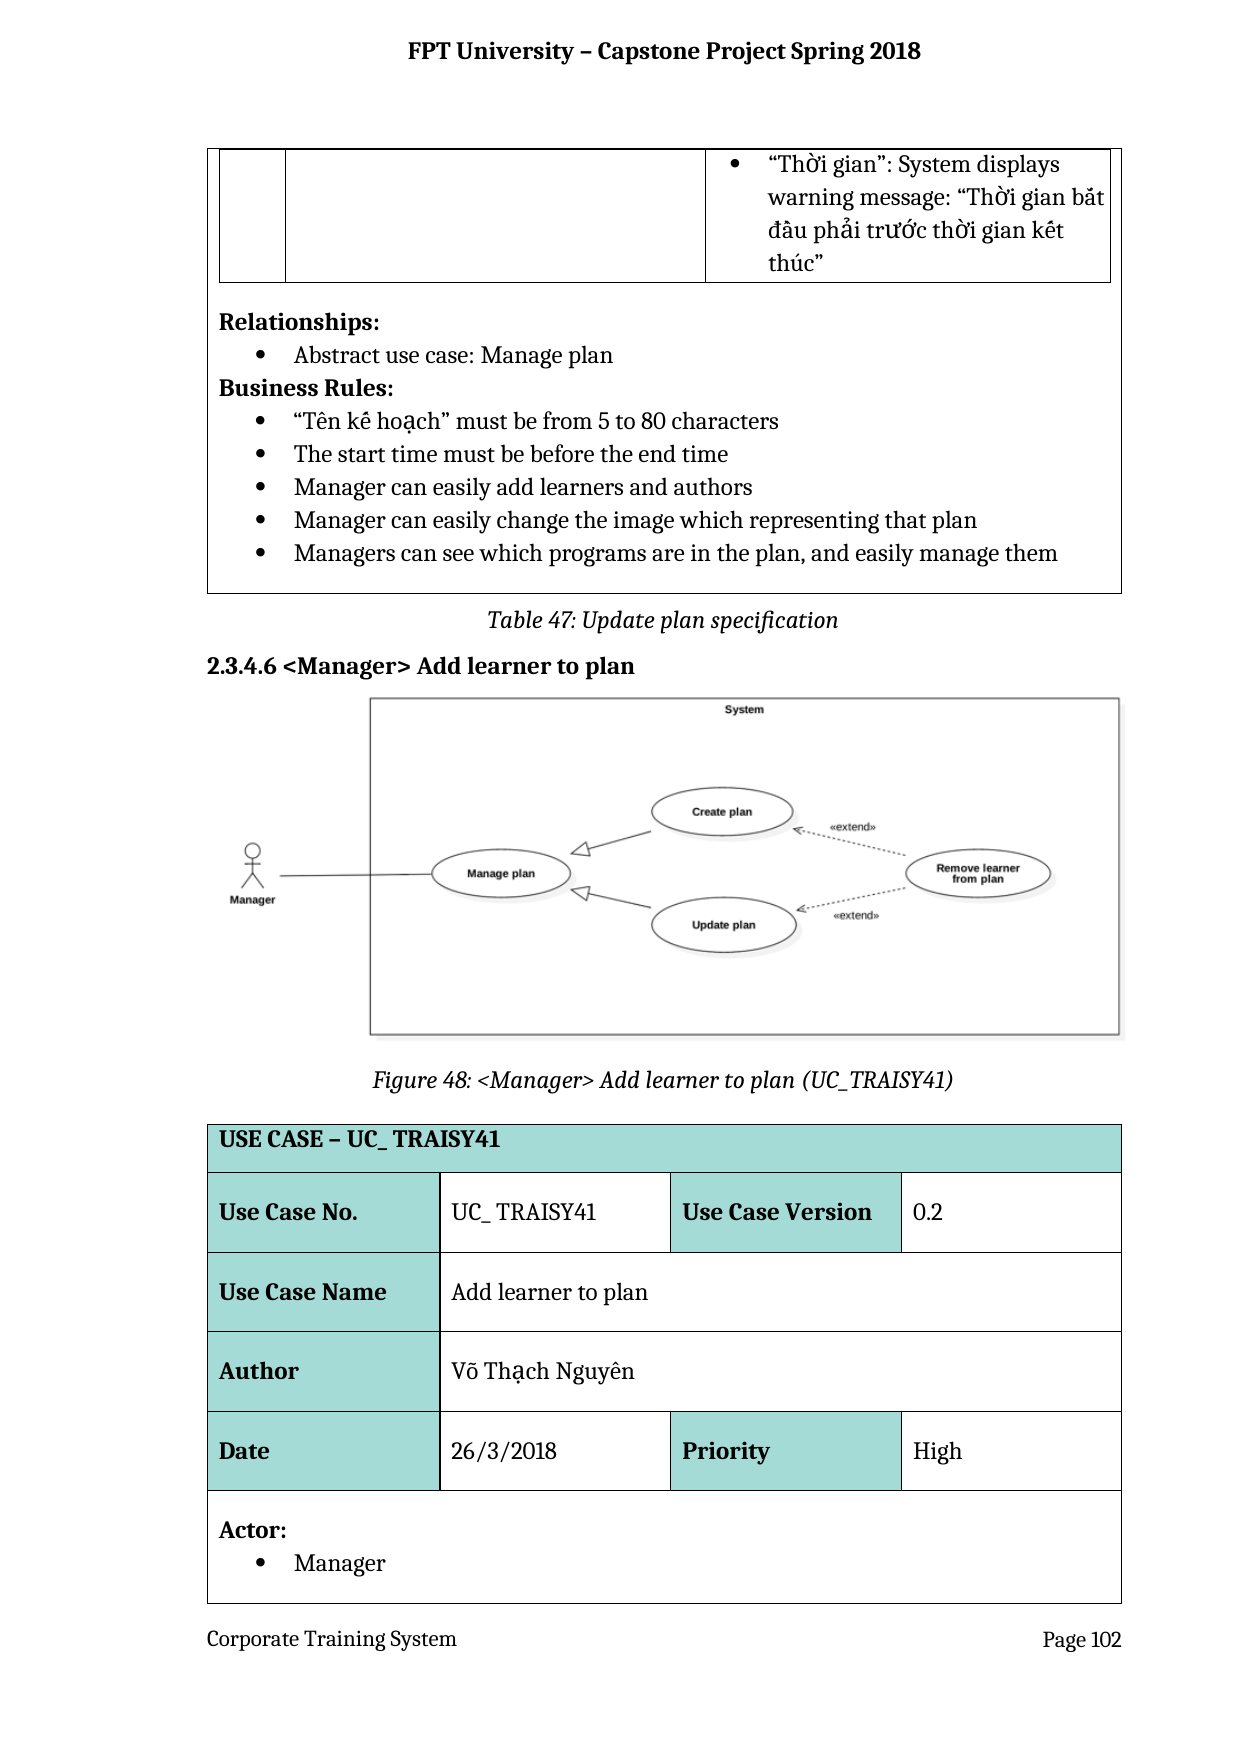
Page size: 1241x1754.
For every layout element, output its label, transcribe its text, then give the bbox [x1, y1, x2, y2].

table_cell Use Case Version [671, 1173, 901, 1252]
table_cell 0.2 [902, 1173, 1121, 1252]
table_header USE CASE – UC_ TRAISY41 [208, 1125, 1121, 1172]
table_cell High [902, 1412, 1121, 1490]
table_cell Author [208, 1332, 439, 1411]
table_cell Võ Thạch Nguyên [441, 1332, 1121, 1411]
table_cell Date [208, 1412, 439, 1490]
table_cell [208, 149, 1121, 592]
table_cell Use Case Name [208, 1253, 439, 1331]
table_cell Add learner to plan [441, 1253, 1121, 1331]
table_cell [208, 1491, 1121, 1602]
picture [206, 684, 1134, 1048]
text Figure 48: <Manager> Add learner to plan (UC_TRAISY41) [207, 1066, 1122, 1095]
text 2.3.4.6 <Manager> Add learner to plan [207, 652, 1122, 680]
table_cell Priority [671, 1412, 901, 1490]
table_cell 26/3/2018 [441, 1412, 670, 1490]
table_cell Use Case No. [208, 1173, 439, 1252]
table_cell UC_ TRAISY41 [441, 1173, 670, 1252]
